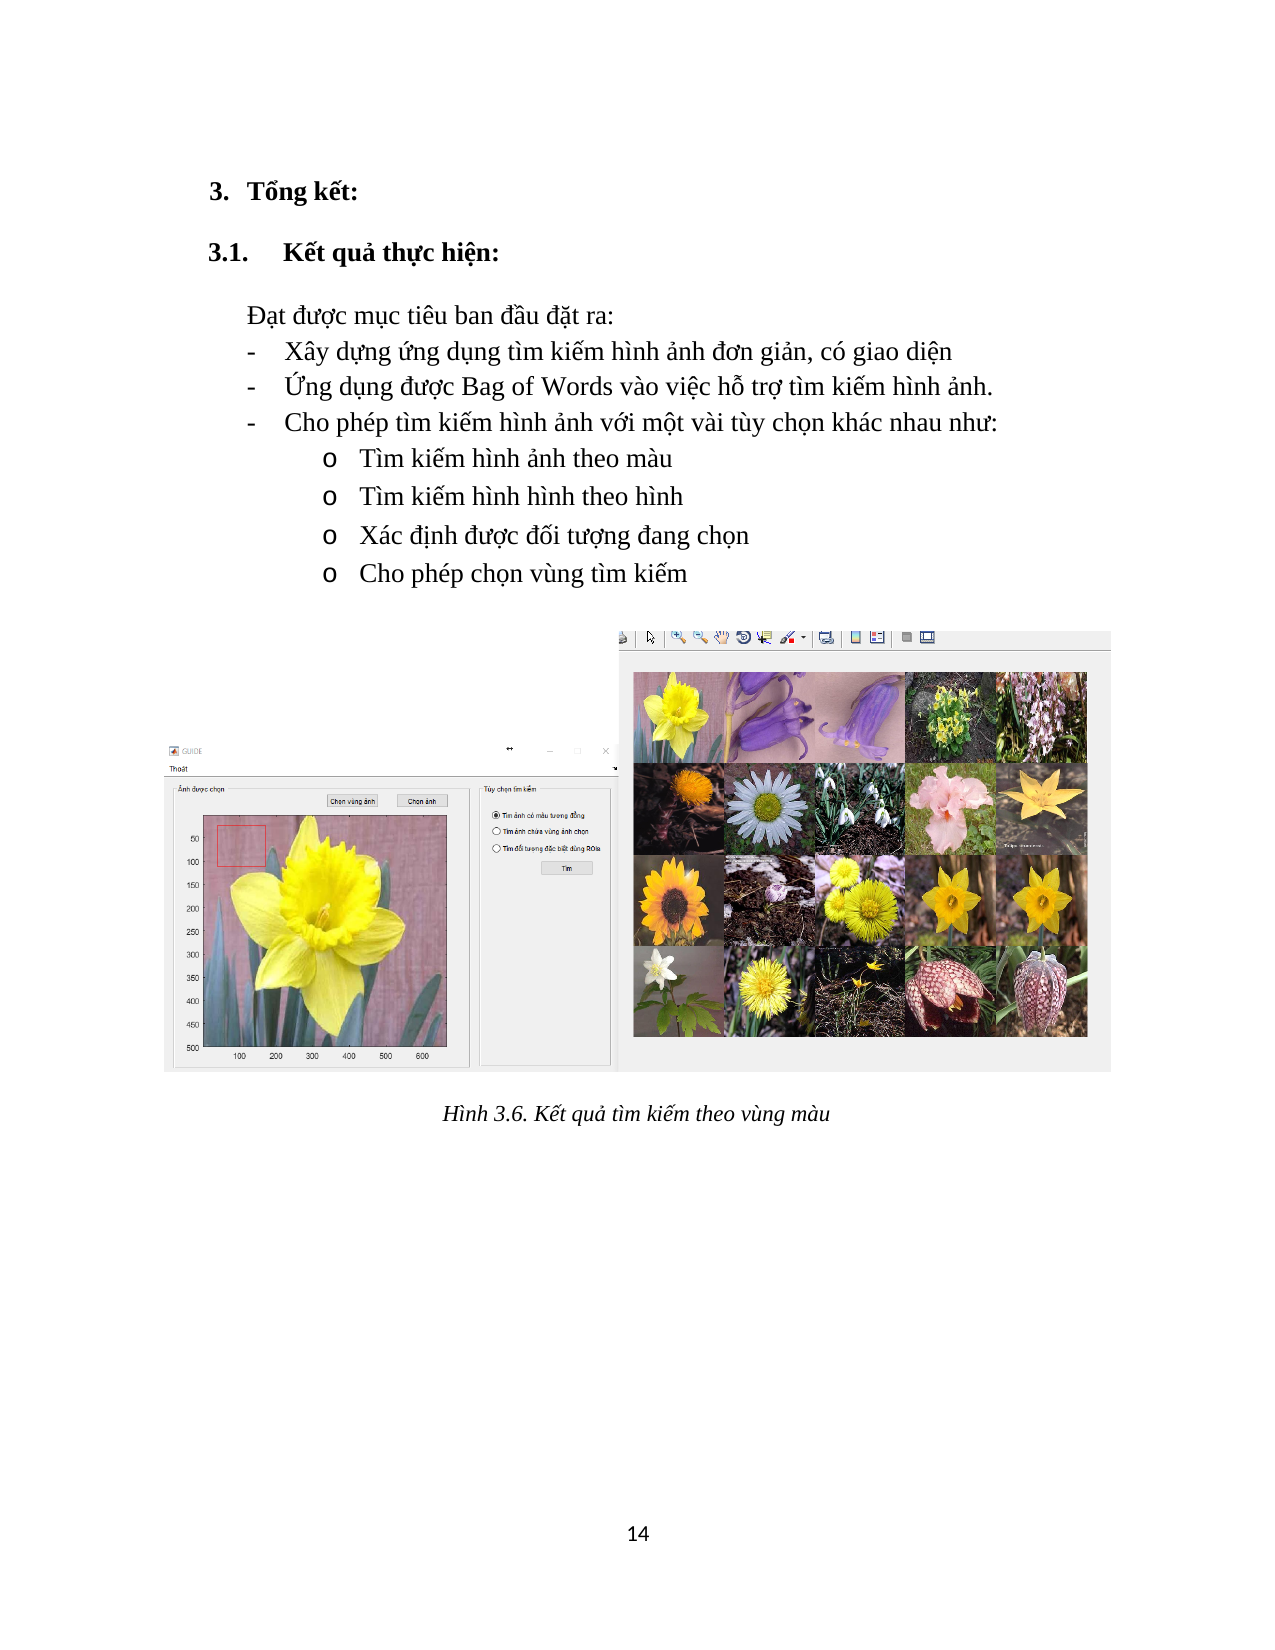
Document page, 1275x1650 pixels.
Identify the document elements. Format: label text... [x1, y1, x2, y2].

list Cho phép tìm kiếm hình ảnh với một vài tùy chọn khác nhau như: [247, 406, 1125, 437]
list Xây dựng ứng dụng tìm kiếm hình ảnh đơn giản, có giao diện [247, 335, 1125, 366]
list Cho phép chọn vùng tìm kiếm [322, 557, 1125, 591]
list Đạt được mục tiêu ban đầu đặt ra: [247, 299, 1125, 330]
picture [164, 631, 1111, 1072]
list Tìm kiếm hình ảnh theo màu [322, 442, 1125, 475]
subtitle Tổng kết: [209, 175, 1125, 206]
list Tìm kiếm hình hình theo hình [322, 480, 1125, 514]
list Ứng dụng được Bag of Words vào việc hỗ trợ tìm kiếm hình ảnh. [247, 371, 1125, 402]
subtitle Kết quả thực hiện: [208, 236, 1125, 267]
list Xác định được đối tượng đang chọn [322, 519, 1125, 552]
